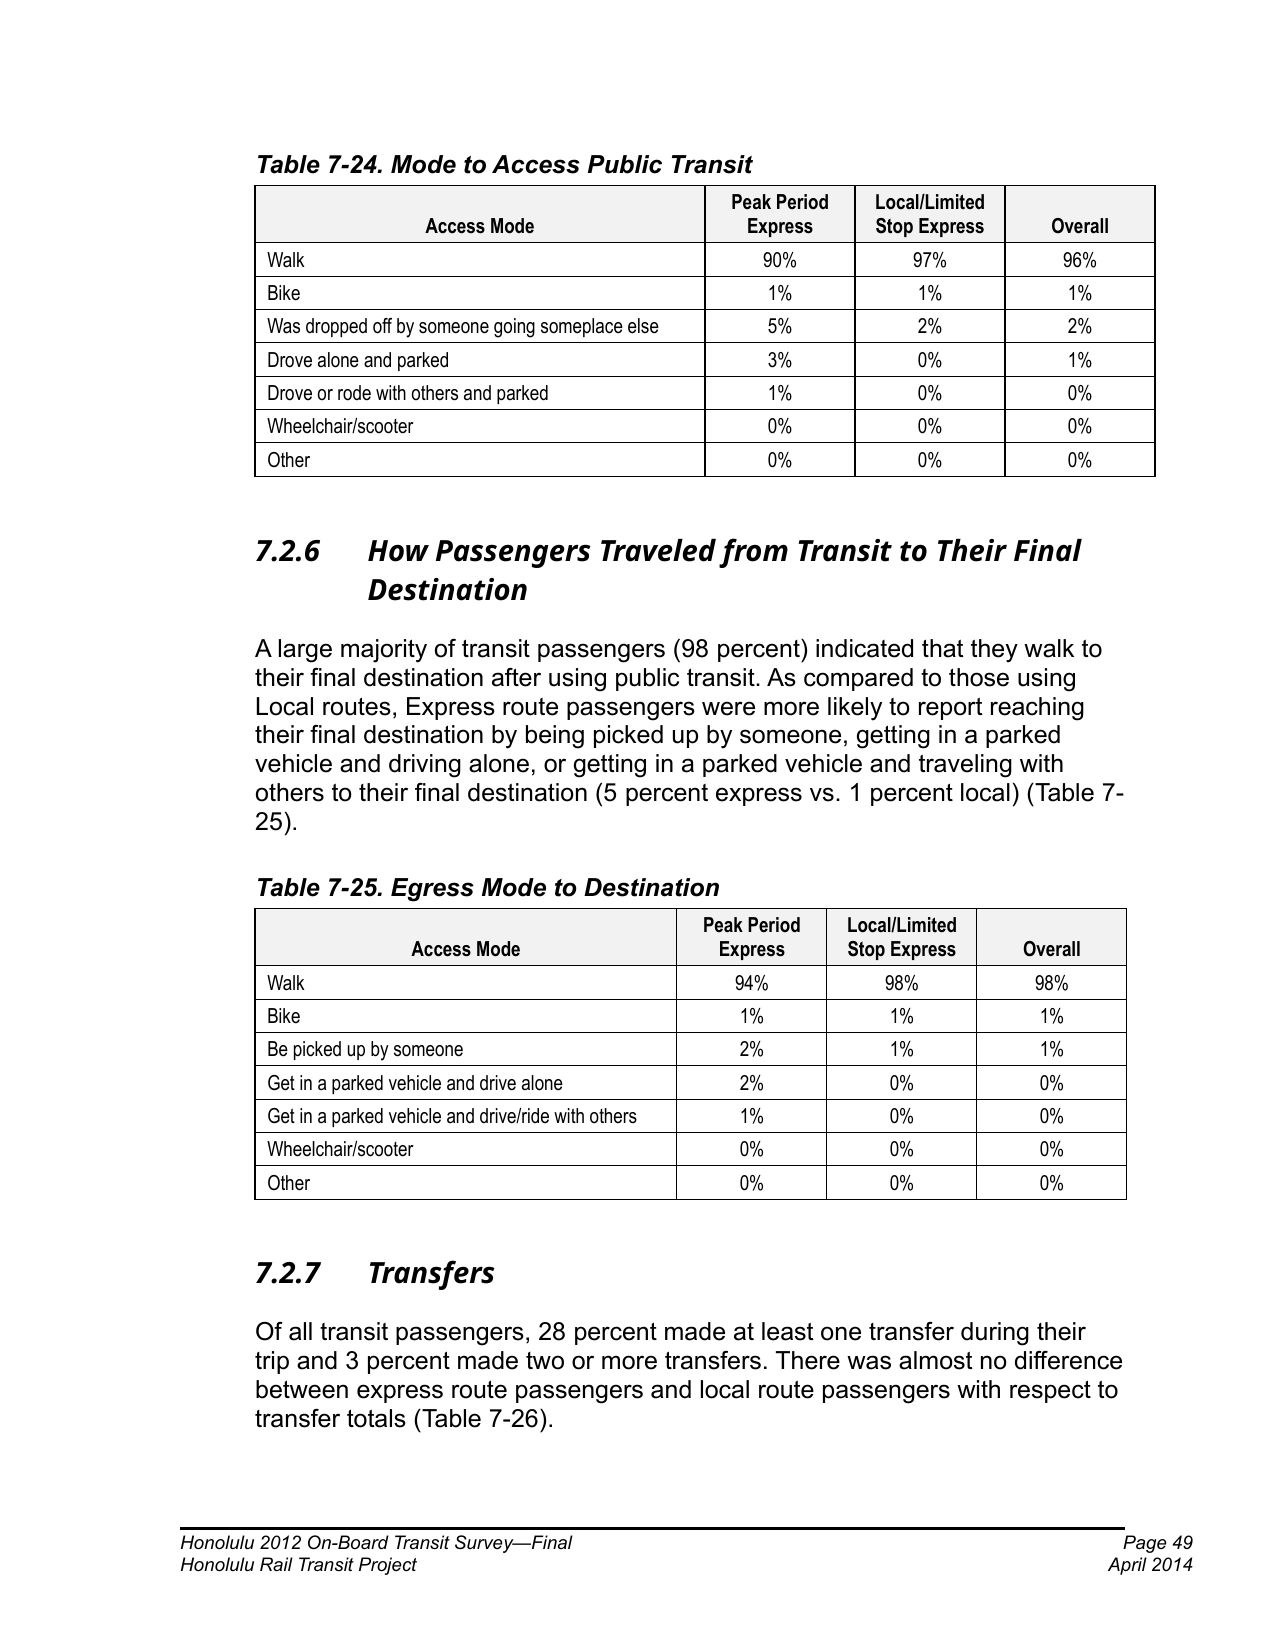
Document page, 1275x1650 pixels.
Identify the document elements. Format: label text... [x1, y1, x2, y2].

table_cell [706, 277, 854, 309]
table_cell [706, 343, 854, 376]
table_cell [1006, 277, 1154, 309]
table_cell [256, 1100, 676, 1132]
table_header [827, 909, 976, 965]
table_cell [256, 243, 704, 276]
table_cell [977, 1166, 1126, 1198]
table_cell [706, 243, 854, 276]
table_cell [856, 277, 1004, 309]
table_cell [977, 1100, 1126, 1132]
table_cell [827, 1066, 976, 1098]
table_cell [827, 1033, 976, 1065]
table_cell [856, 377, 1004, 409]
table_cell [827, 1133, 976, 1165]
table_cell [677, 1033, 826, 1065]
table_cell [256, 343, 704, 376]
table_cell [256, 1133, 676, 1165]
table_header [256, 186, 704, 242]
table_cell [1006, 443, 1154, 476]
subtitle Transfers [255, 1253, 1125, 1292]
subtitle How Passengers Traveled from Transit to Their Final Destination [255, 530, 1125, 609]
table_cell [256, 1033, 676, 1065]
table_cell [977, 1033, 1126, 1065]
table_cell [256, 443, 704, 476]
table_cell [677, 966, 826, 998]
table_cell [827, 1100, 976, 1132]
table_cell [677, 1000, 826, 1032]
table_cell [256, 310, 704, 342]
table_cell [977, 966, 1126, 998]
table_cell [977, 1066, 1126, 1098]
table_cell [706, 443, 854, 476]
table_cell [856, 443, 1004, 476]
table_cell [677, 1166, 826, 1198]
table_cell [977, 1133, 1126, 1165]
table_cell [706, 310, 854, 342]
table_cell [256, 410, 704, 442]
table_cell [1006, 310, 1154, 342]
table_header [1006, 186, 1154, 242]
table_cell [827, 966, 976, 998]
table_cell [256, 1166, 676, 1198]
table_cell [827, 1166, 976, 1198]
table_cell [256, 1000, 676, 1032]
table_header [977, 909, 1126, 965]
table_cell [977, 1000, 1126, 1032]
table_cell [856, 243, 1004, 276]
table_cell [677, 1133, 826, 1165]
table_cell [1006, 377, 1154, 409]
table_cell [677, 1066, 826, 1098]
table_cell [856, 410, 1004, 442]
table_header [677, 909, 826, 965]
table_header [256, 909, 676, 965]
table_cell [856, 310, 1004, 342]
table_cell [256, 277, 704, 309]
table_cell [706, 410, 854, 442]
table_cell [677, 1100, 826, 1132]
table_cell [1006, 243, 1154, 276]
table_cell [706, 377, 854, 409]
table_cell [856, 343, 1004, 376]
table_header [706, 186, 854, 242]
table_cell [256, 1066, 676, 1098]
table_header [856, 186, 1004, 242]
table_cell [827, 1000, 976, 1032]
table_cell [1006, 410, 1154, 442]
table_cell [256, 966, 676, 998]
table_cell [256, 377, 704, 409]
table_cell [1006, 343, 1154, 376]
